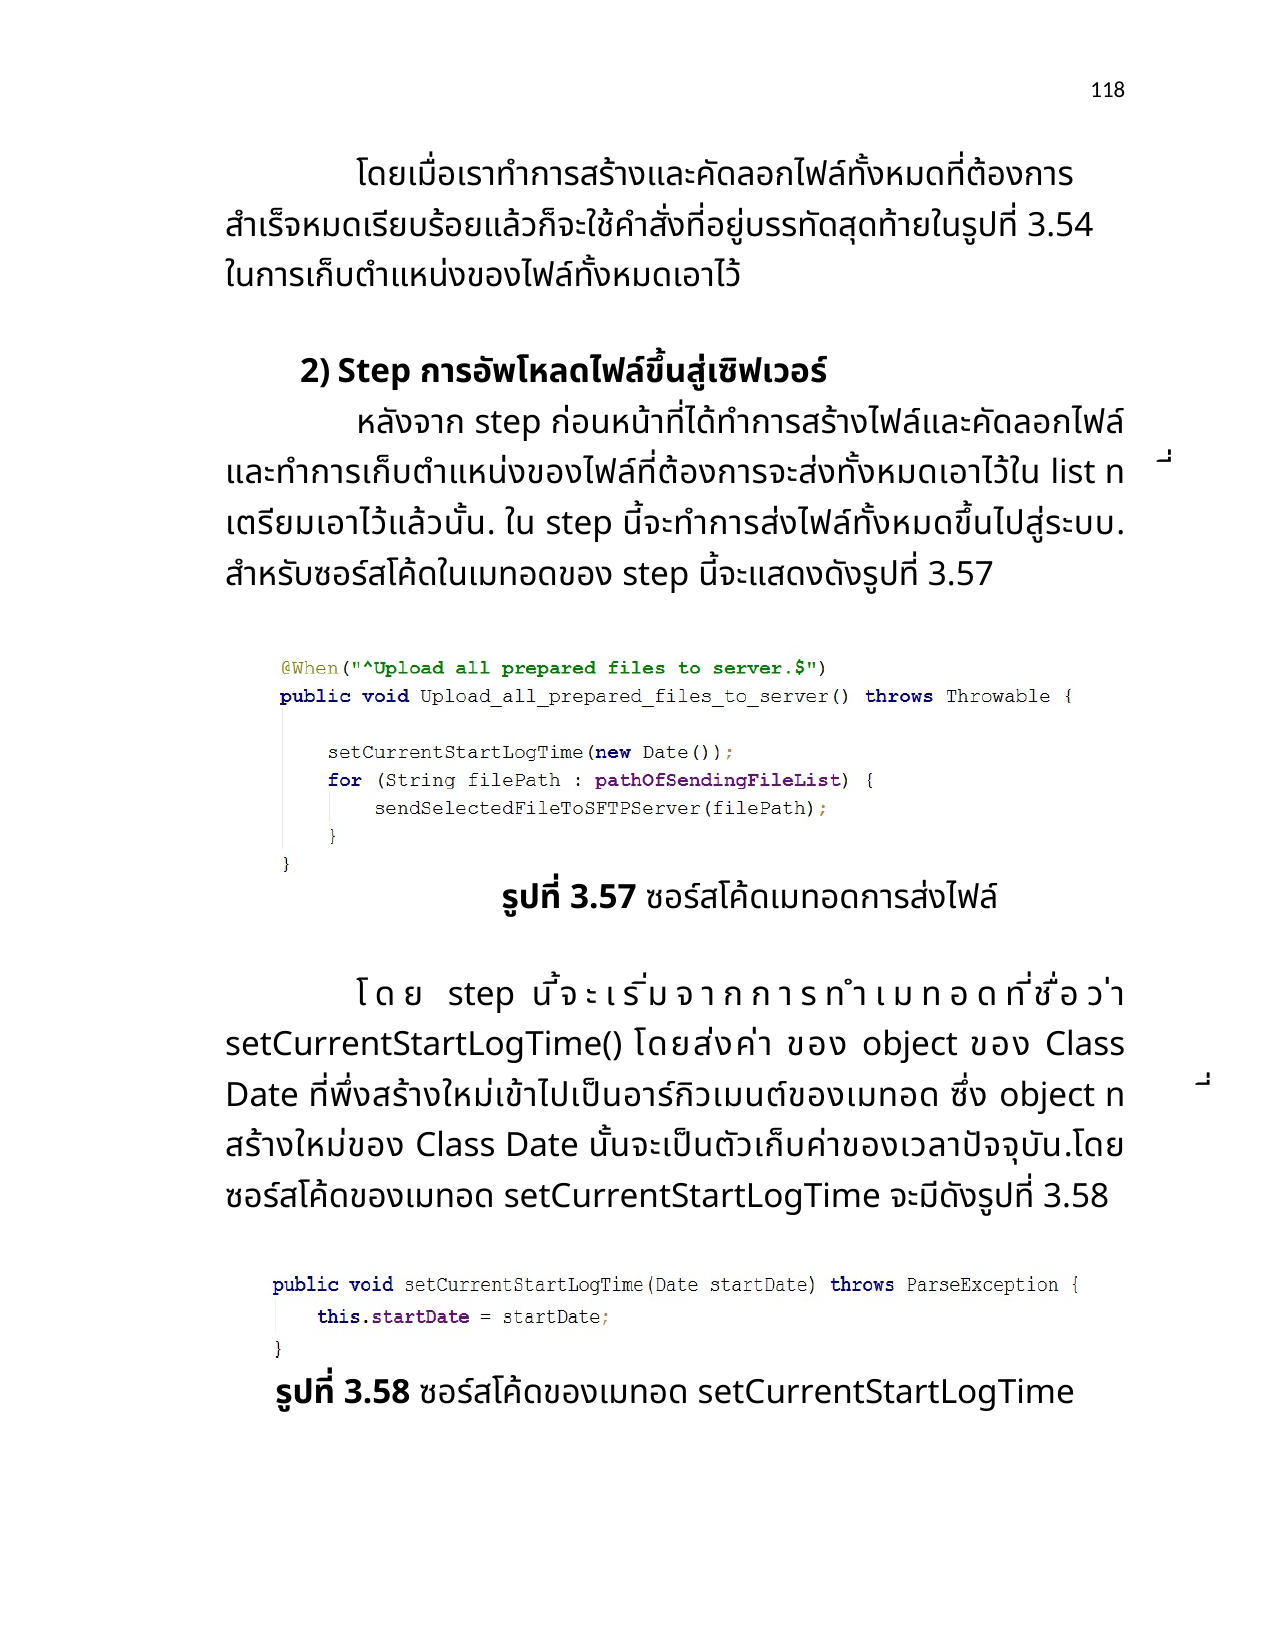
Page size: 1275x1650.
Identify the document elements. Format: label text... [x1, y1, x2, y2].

text รูปที่ 3.58 ซอร์สโค้ดของเมทอด setCurrentStartLogTime [225, 1367, 1125, 1418]
list Step การอัพโหลดไฟล์ขึ้นสู่เซิฟเวอร์ [300, 347, 1125, 397]
list หลังจาก step ก่อนหน้าที่ได้ทำการสร้างไฟล์และคัดลอกไฟล์ และทำการเก็บตำแหน่งของไฟล์ที่ต้องการจะส่งทั้งหมดเอาไว้ใน list ที่เตรียมเอาไว้แล้วนั้น. ใน step นี้จะทำการส่งไฟล์ทั้งหมดขึ้นไปสู่ระบบ. สำหรับซอร์สโค้ดในเมทอดของ step นี้จะแสดงดังรูปที่ 3.57 [225, 397, 1125, 600]
picture [260, 1267, 1091, 1368]
picture [271, 645, 1079, 874]
text รูปที่ 3.57 ซอร์สโค้ดเมทอดการส่งไฟล์ [300, 873, 1125, 924]
text โดยเมื่อเราทำการสร้างและคัดลอกไฟล์ทั้งหมดที่ต้องการสำเร็จหมดเรียบร้อยแล้วก็จะใช้คำสั่งที่อยู่บรรทัดสุดท้ายในรูปที่ 3.54 ในการเก็บตำแหน่งของไฟล์ทั้งหมดเอาไว้ [225, 150, 1125, 301]
list โดย step นี้จะเริ่มจากการทำเมทอดที่ชื่อว่า setCurrentStartLogTime() โดยส่งค่า ของ object ของ Class Date ที่พึ่งสร้างใหม่เข้าไปเป็นอาร์กิวเมนต์ของเมทอด ซึ่ง object ที่สร้างใหม่ของ Class Date นั้นจะเป็นตัวเก็บค่าของเวลาปัจจุบัน.โดยซอร์สโค้ดของเมทอด setCurrentStartLogTime จะมีดังรูปที่ 3.58 [225, 969, 1125, 1222]
